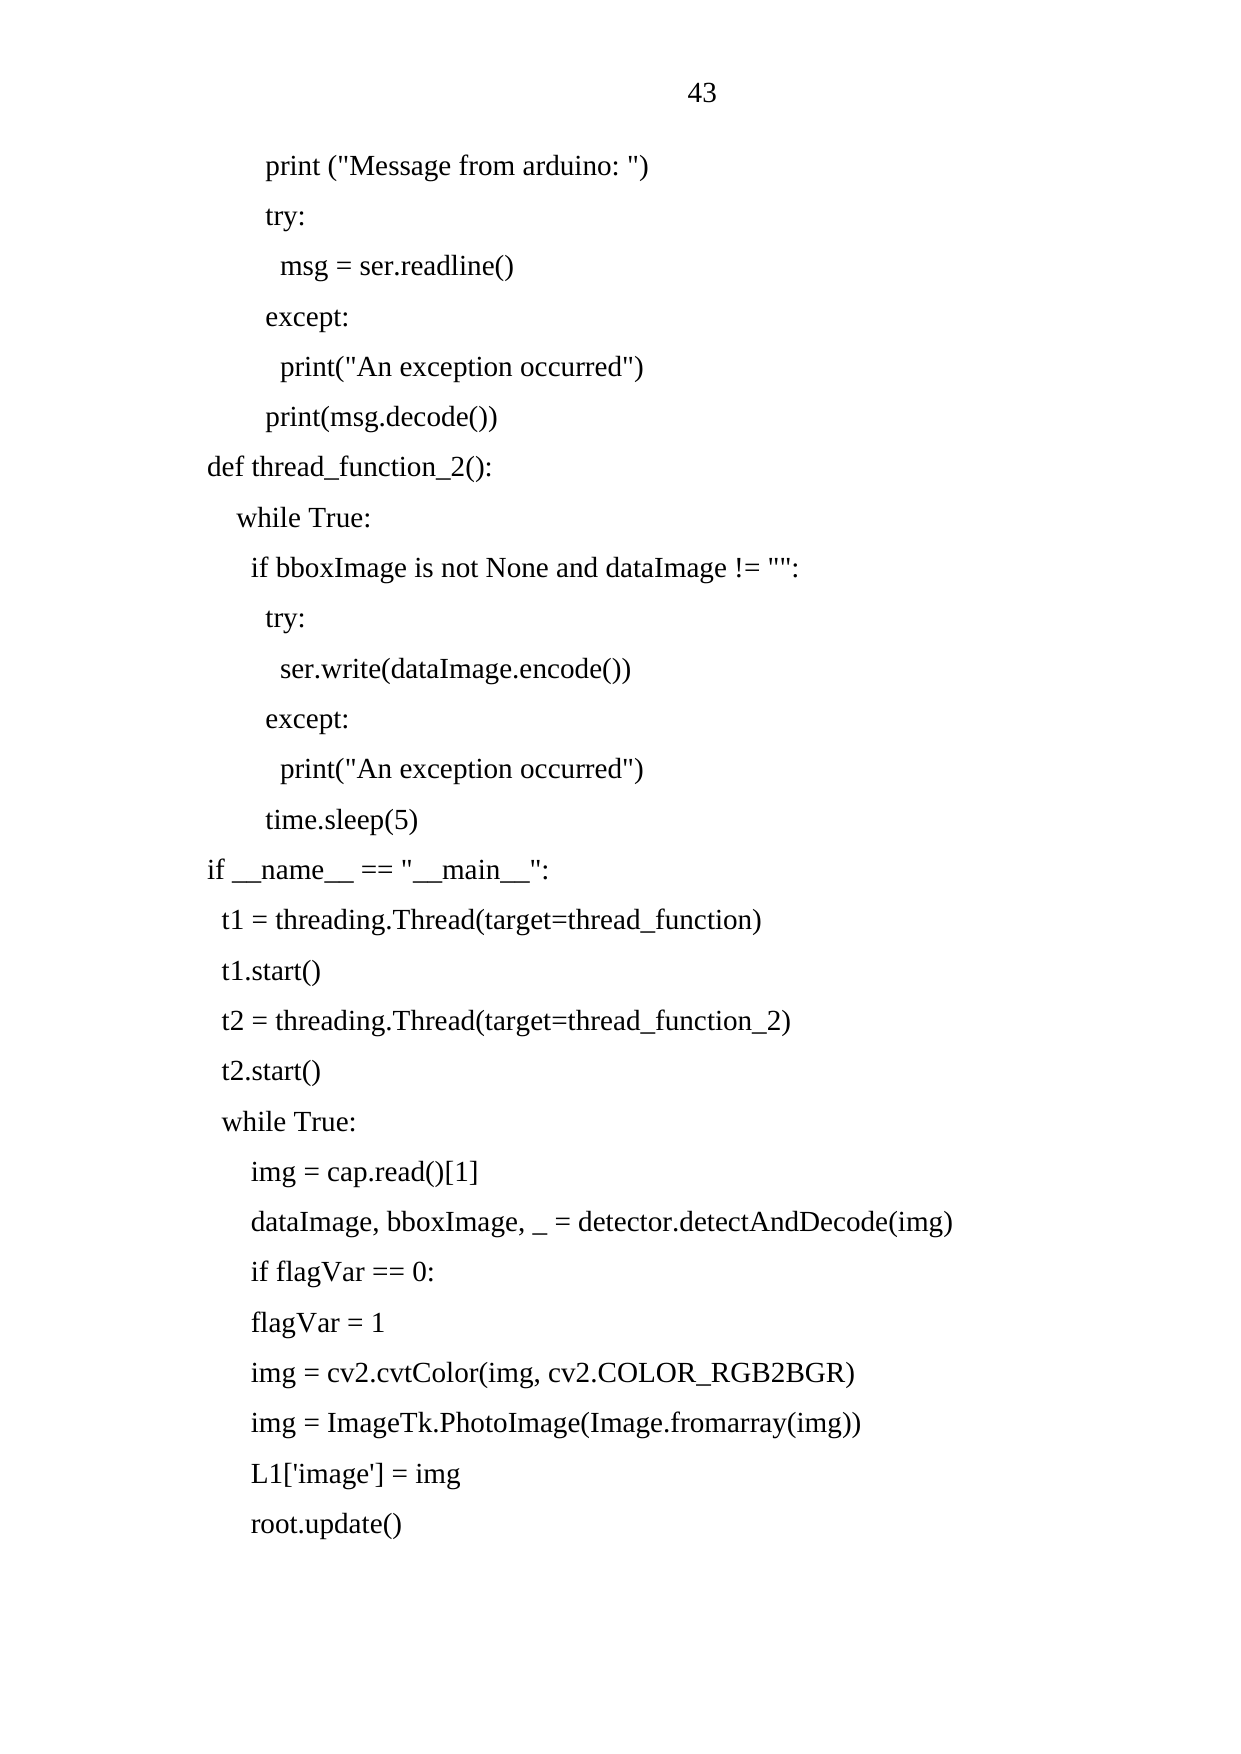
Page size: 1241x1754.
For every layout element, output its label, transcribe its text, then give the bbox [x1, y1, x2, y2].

text if bboxImage is not None and dataImage != "": [207, 550, 1122, 584]
text try: [207, 198, 1122, 232]
text t2 = threading.Thread(target=thread_function_2) [207, 1003, 1122, 1037]
text root.update() [207, 1506, 1122, 1540]
text print("An exception occurred") [207, 349, 1122, 382]
text try: [207, 601, 1122, 634]
text while True: [207, 1104, 1122, 1137]
text L1['image'] = img [207, 1456, 1122, 1489]
text print(msg.decode()) [207, 399, 1122, 433]
text if flagVar == 0: [207, 1254, 1122, 1288]
text except: [207, 299, 1122, 332]
text msg = ser.readline() [207, 248, 1122, 282]
text img = cap.read()[1] [207, 1154, 1122, 1187]
text flagVar = 1 [207, 1305, 1122, 1338]
text if __name__ == "__main__": [207, 852, 1122, 886]
text img = ImageTk.PhotoImage(Image.fromarray(img)) [207, 1406, 1122, 1439]
text except: [207, 701, 1122, 735]
text ser.write(dataImage.encode()) [207, 651, 1122, 684]
text while True: [207, 500, 1122, 533]
text time.sleep(5) [207, 802, 1122, 835]
text img = cv2.cvtColor(img, cv2.COLOR_RGB2BGR) [207, 1355, 1122, 1389]
text t2.start() [207, 1053, 1122, 1087]
text t1 = threading.Thread(target=thread_function) [207, 902, 1122, 936]
text def thread_function_2(): [207, 449, 1122, 483]
text print ("Message from arduino: ") [207, 148, 1122, 181]
text dataImage, bboxImage, _ = detector.detectAndDecode(img) [207, 1204, 1122, 1238]
text t1.start() [207, 953, 1122, 986]
text print("An exception occurred") [207, 751, 1122, 785]
